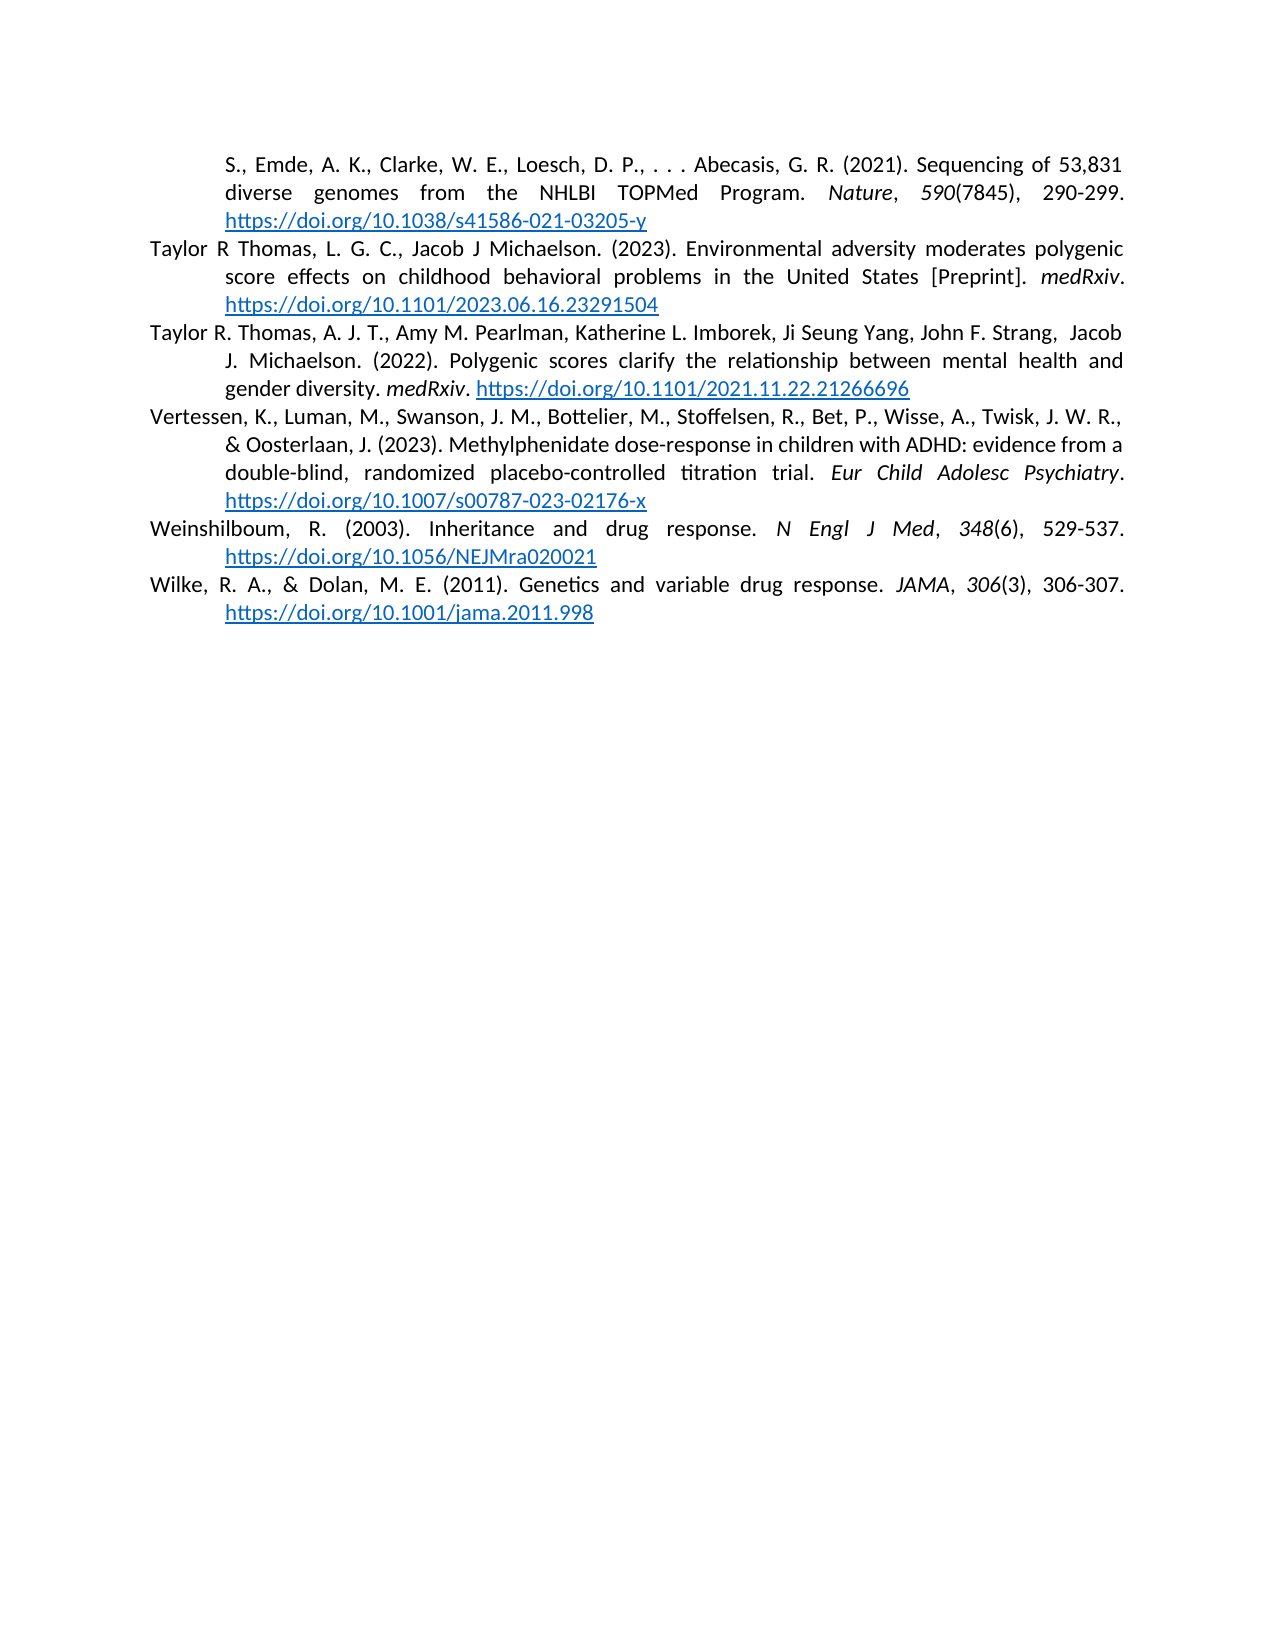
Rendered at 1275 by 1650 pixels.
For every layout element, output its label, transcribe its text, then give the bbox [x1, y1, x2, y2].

text Weinshilboum, R. (2003). Inheritance and drug response. N Engl J Med, 348(6), 529-537. https://doi.org/10.1056/NEJMra020021 [150, 514, 1125, 570]
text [150, 150, 1125, 234]
text Vertessen, K., Luman, M., Swanson, J. M., Bottelier, M., Stoffelsen, R., Bet, P., Wisse, A., Twisk, J. W. R., & Oosterlaan, J. (2023). Methylphenidate dose-response in children with ADHD: evidence from a double-blind, randomized placebo-controlled titration trial. Eur Child Adolesc Psychiatry. https://doi.org/10.1007/s00787-023-02176-x [150, 402, 1125, 514]
text Taylor R Thomas, L. G. C., Jacob J Michaelson. (2023). Environmental adversity moderates polygenic score effects on childhood behavioral problems in the United States [Preprint]. medRxiv. https://doi.org/10.1101/2023.06.16.23291504 [150, 234, 1125, 318]
text Taylor R. Thomas, A. J. T., Amy M. Pearlman, Katherine L. Imborek, Ji Seung Yang, John F. Strang, Jacob J. Michaelson. (2022). Polygenic scores clarify the relationship between mental health and gender diversity. medRxiv. https://doi.org/10.1101/2021.11.22.21266696 [150, 318, 1125, 402]
text Wilke, R. A., & Dolan, M. E. (2011). Genetics and variable drug response. JAMA, 306(3), 306-307. https://doi.org/10.1001/jama.2011.998 [150, 570, 1125, 626]
